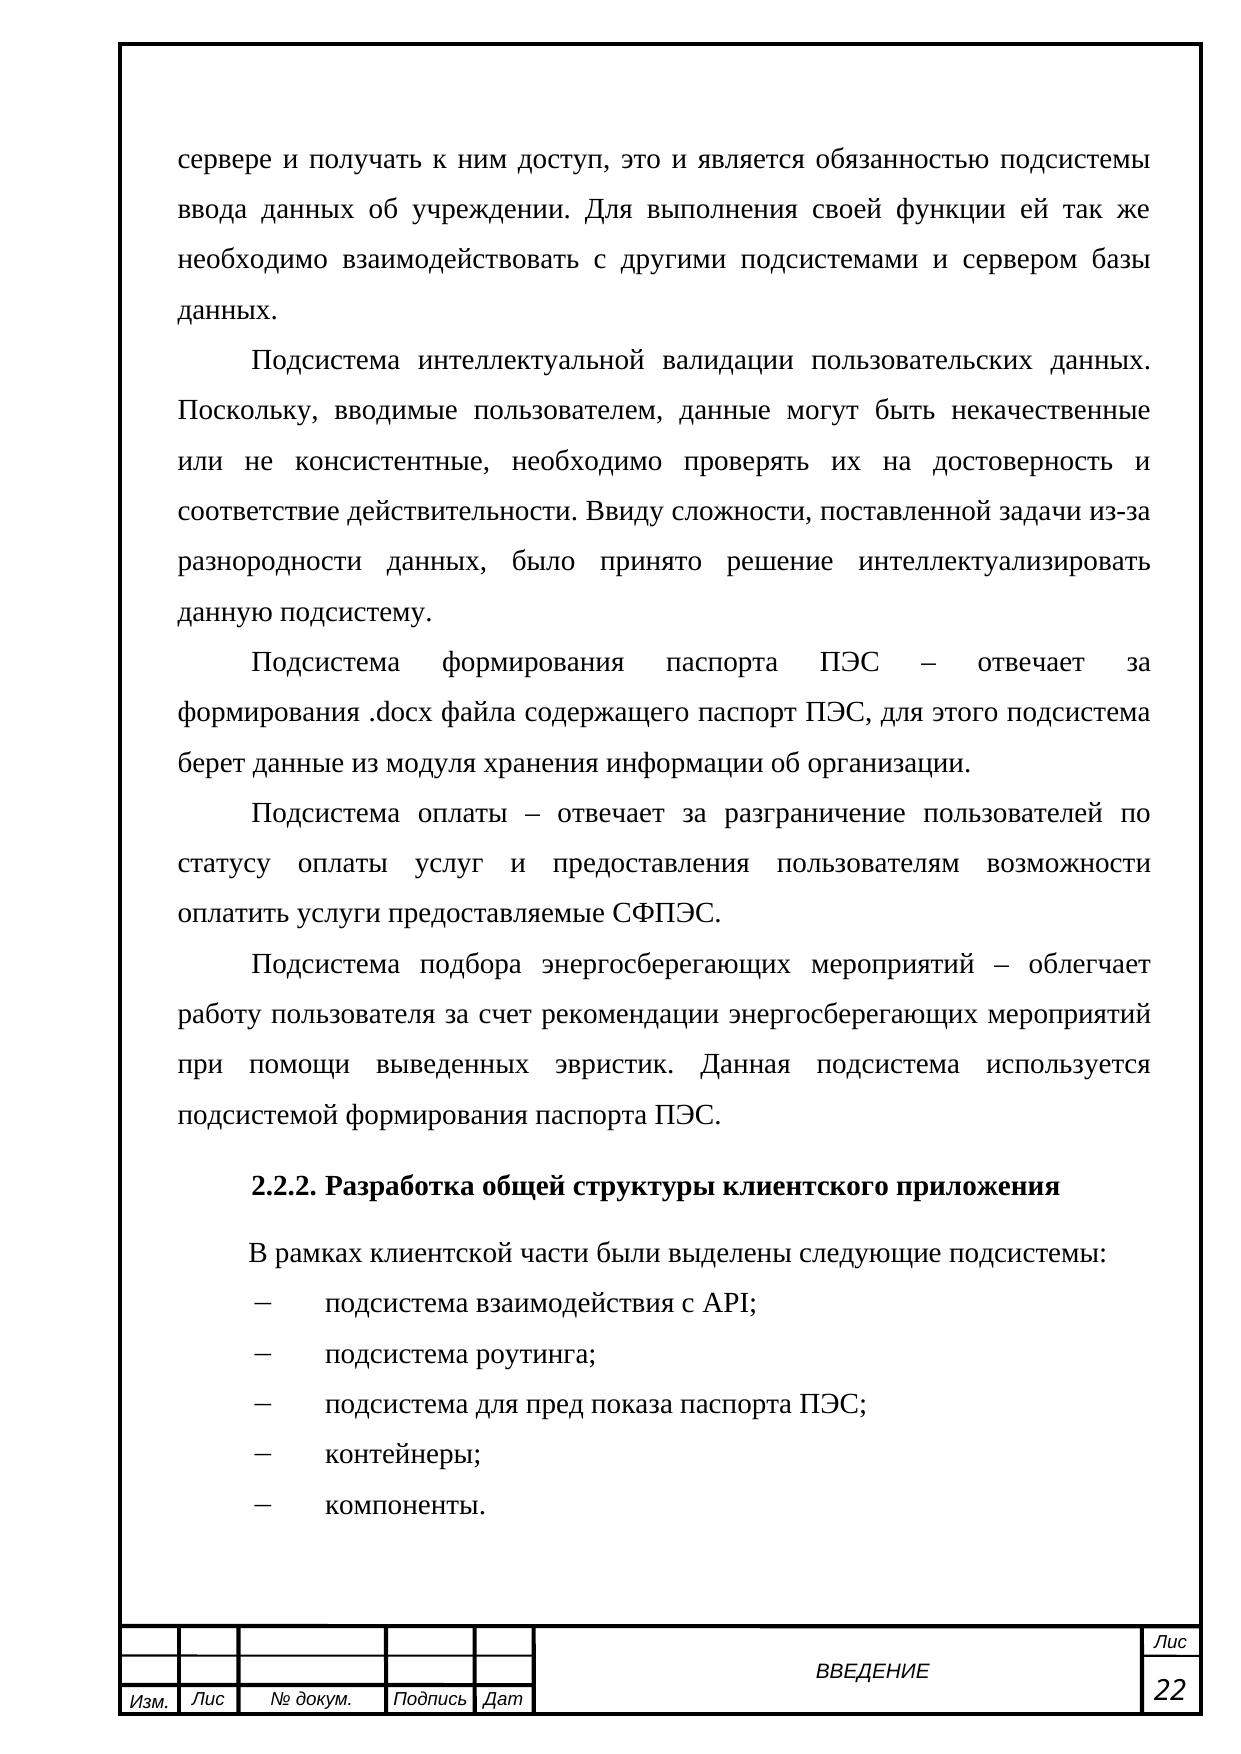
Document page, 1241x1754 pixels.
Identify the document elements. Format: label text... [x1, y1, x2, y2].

text Подсистема оплаты – отвечает за разграничение пользователей по статусу оплаты услуг и предоставления пользователям возможности оплатить услуги предоставляемые СФПЭС. [177, 795, 1152, 929]
text В рамках клиентской части были выделены следующие подсистемы: [177, 1235, 1152, 1269]
list контейнеры; [177, 1437, 1152, 1470]
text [177, 141, 1152, 325]
text Подсистема интеллектуальной валидации пользовательских данных. Поскольку, вводимые пользователем, данные могут быть некачественные или не консистентные, необходимо проверять их на достоверность и соответствие действительности. Ввиду сложности, поставленной задачи из-за разнородности данных, было принято решение интеллектуализировать данную подсистему. [177, 342, 1152, 627]
list подсистема роутинга; [177, 1336, 1152, 1369]
text Подсистема подбора энергосберегающих мероприятий – облегчает работу пользователя за счет рекомендации энергосберегающих мероприятий при помощи выведенных эвристик. Данная подсистема используется подсистемой формирования паспорта ПЭС. [177, 946, 1152, 1130]
list компоненты. [177, 1487, 1152, 1521]
list подсистема для пред показа паспорта ПЭС; [177, 1386, 1152, 1420]
subtitle Разработка общей структуры клиентского приложения [177, 1168, 1152, 1202]
text Подсистема формирования паспорта ПЭС – отвечает за формирования .docx файла содержащего паспорт ПЭС, для этого подсистема берет данные из модуля хранения информации об организации. [177, 644, 1152, 778]
list подсистема взаимодействия с API; [177, 1285, 1152, 1319]
